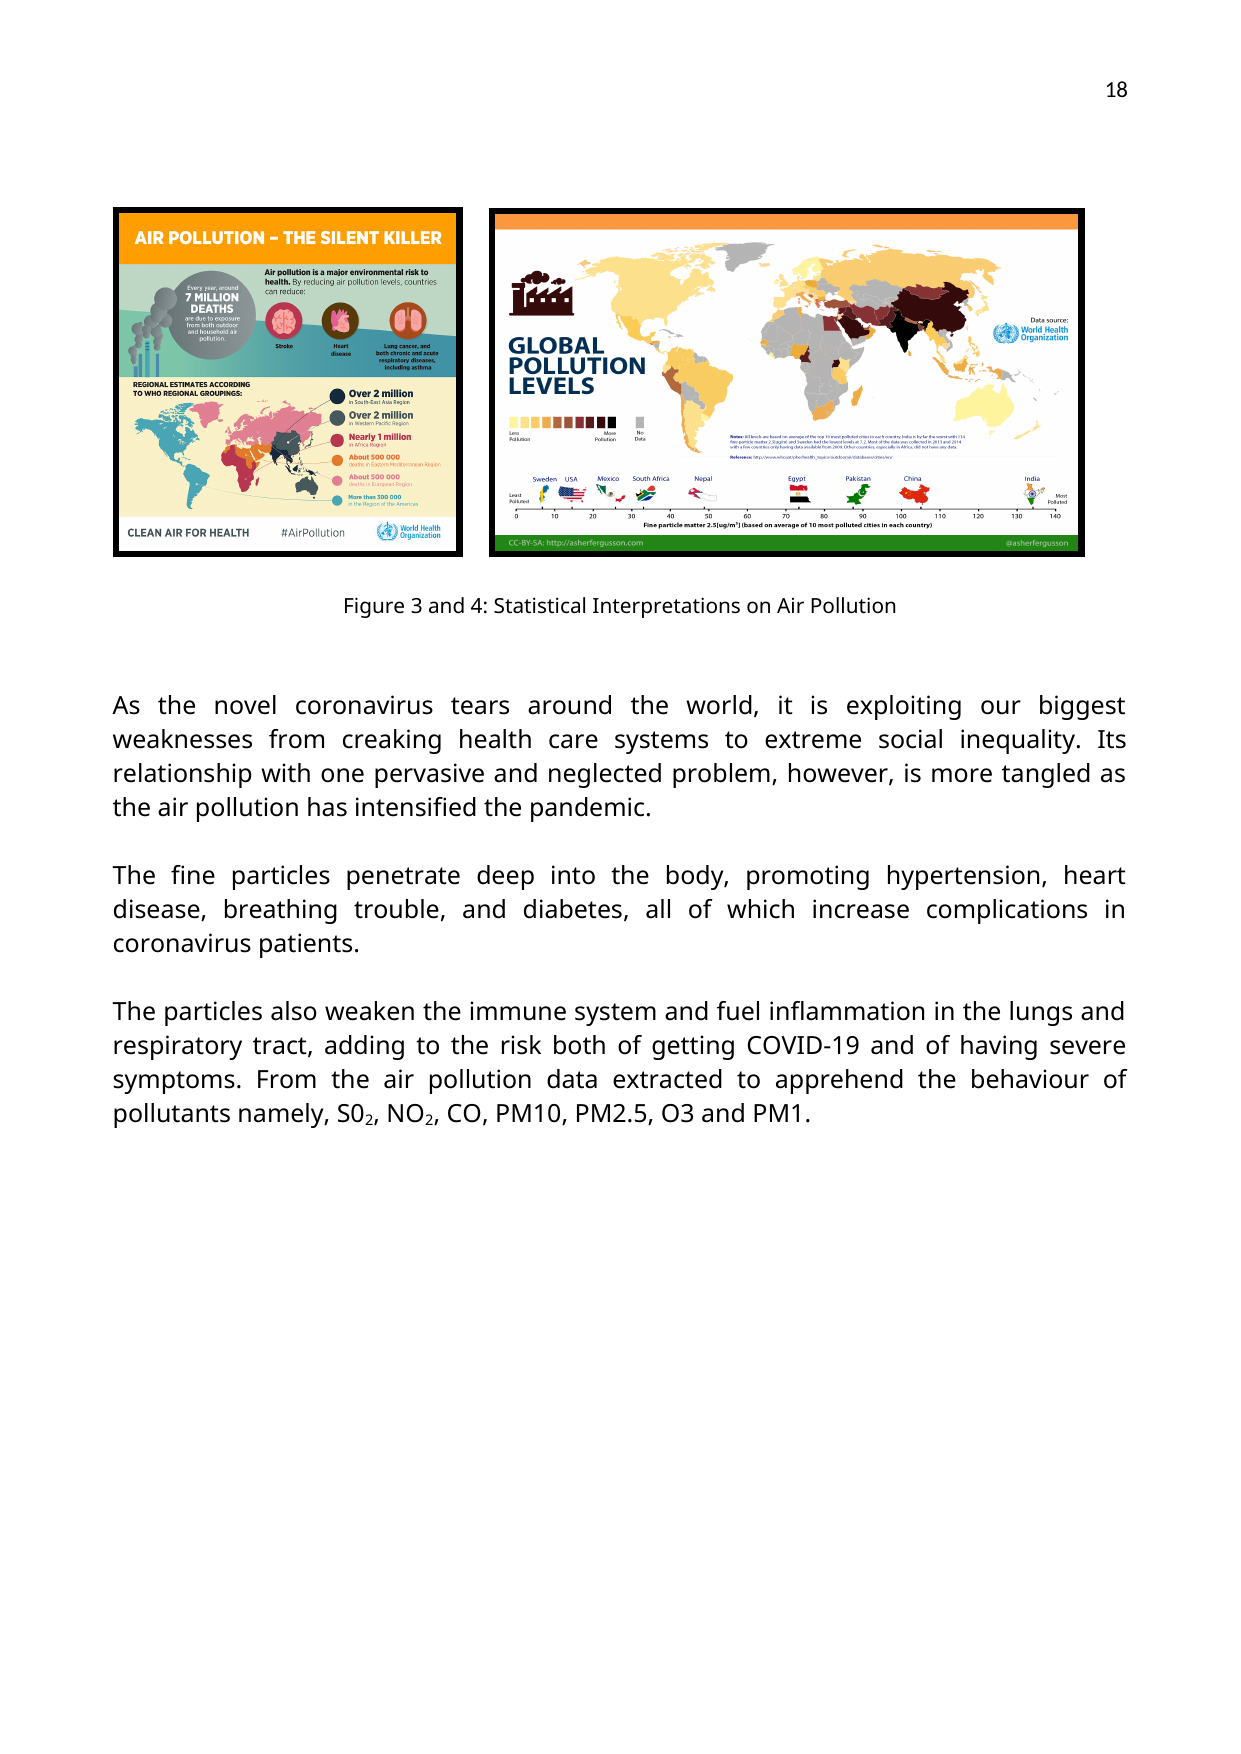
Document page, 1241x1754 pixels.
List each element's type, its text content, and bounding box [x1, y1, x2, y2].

text The fine particles penetrate deep into the body, promoting hypertension, heart disease, breathing trouble, and diabetes, all of which increase complications in coronavirus patients. [112, 858, 1128, 960]
picture [119, 213, 456, 551]
picture [495, 214, 1078, 551]
text As the novel coronavirus tears around the world, it is exploiting our biggest weaknesses from creaking health care systems to extreme social inequality. Its relationship with one pervasive and neglected problem, however, is more tangled as the air pollution has intensified the pandemic. [112, 687, 1128, 824]
text Figure 3 and 4: Statistical Interpretations on Air Pollution [112, 591, 1128, 619]
text The particles also weaken the immune system and fuel inflammation in the lungs and respiratory tract, adding to the risk both of getting COVID-19 and of having severe symptoms. From the air pollution data extracted to apprehend the behaviour of pollutants namely, S02, NO2, CO, PM10, PM2.5, O3 and PM1. [112, 994, 1128, 1130]
